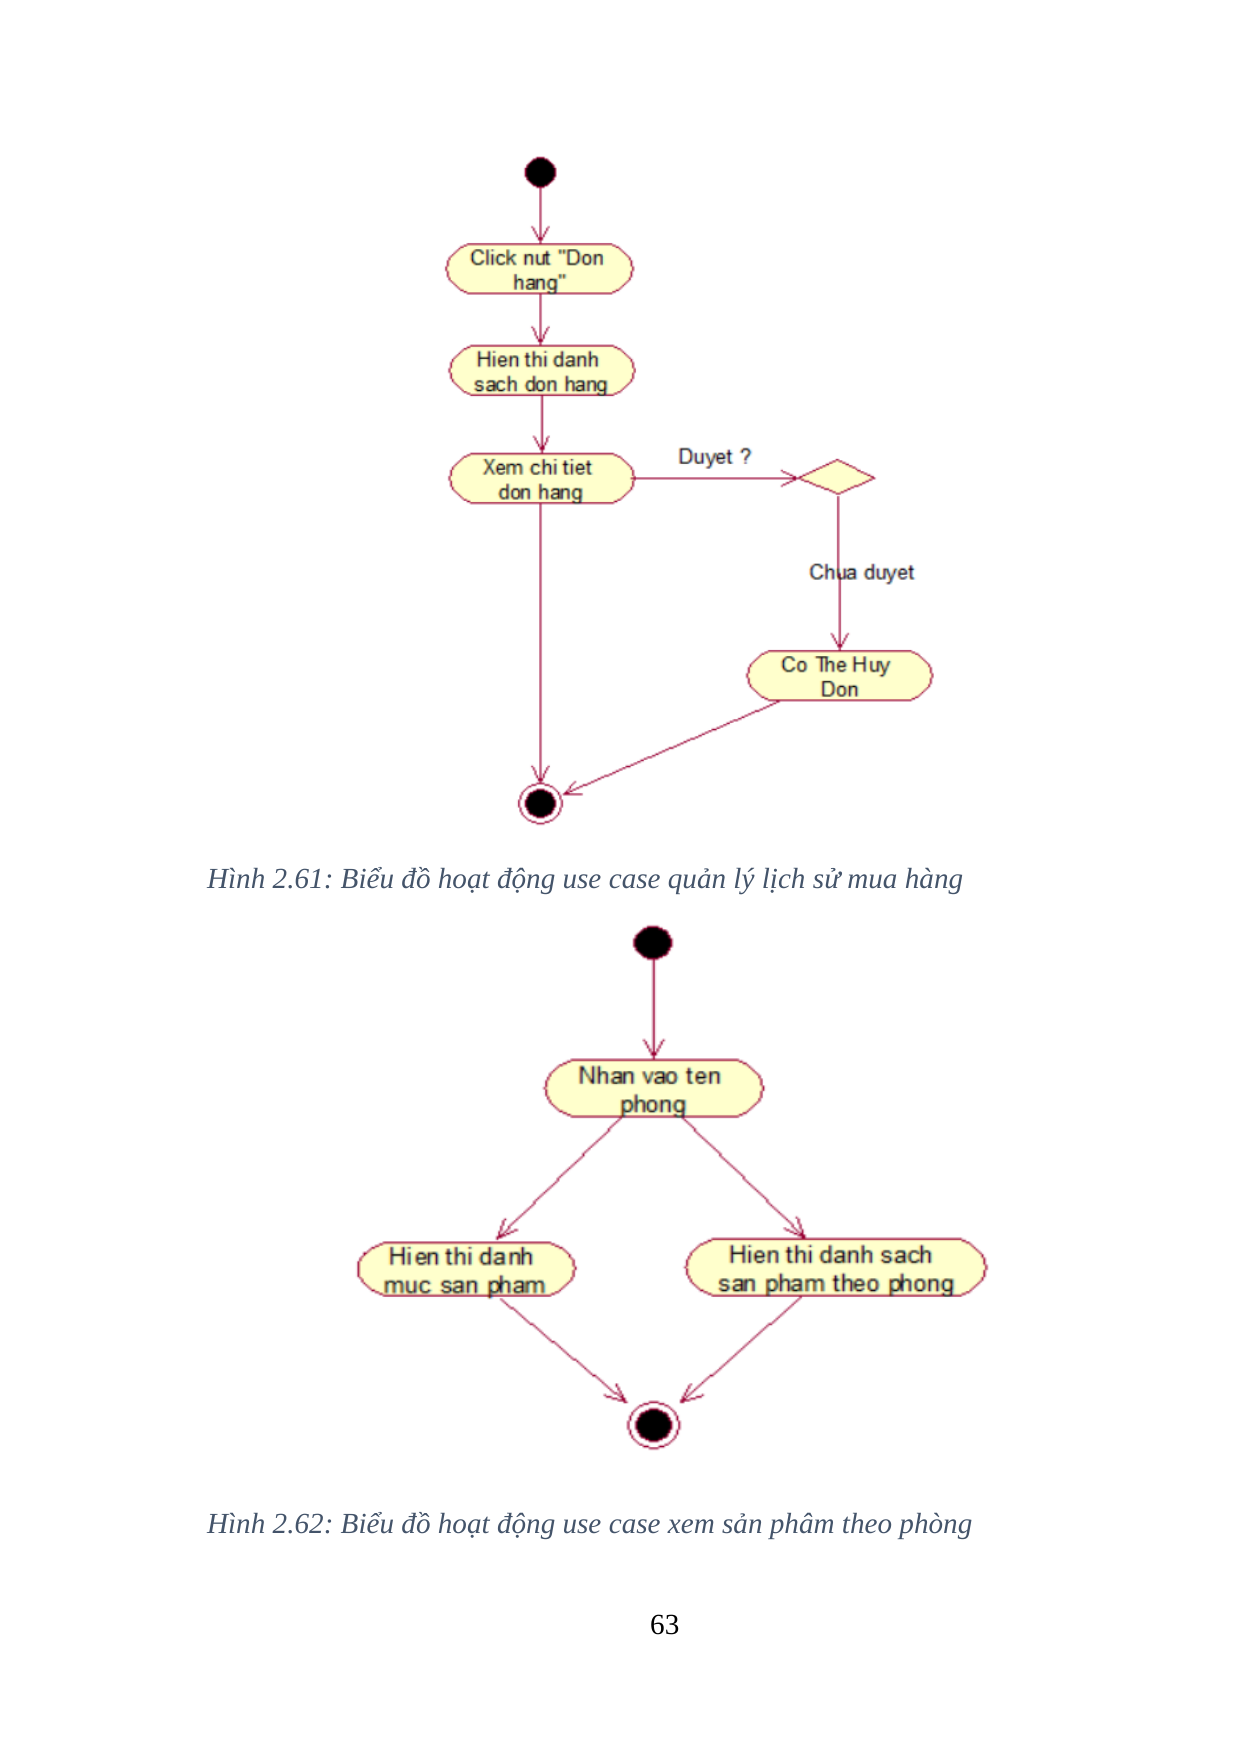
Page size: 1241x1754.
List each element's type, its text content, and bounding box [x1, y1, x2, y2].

picture [206, 912, 1112, 1490]
picture [206, 147, 1123, 845]
